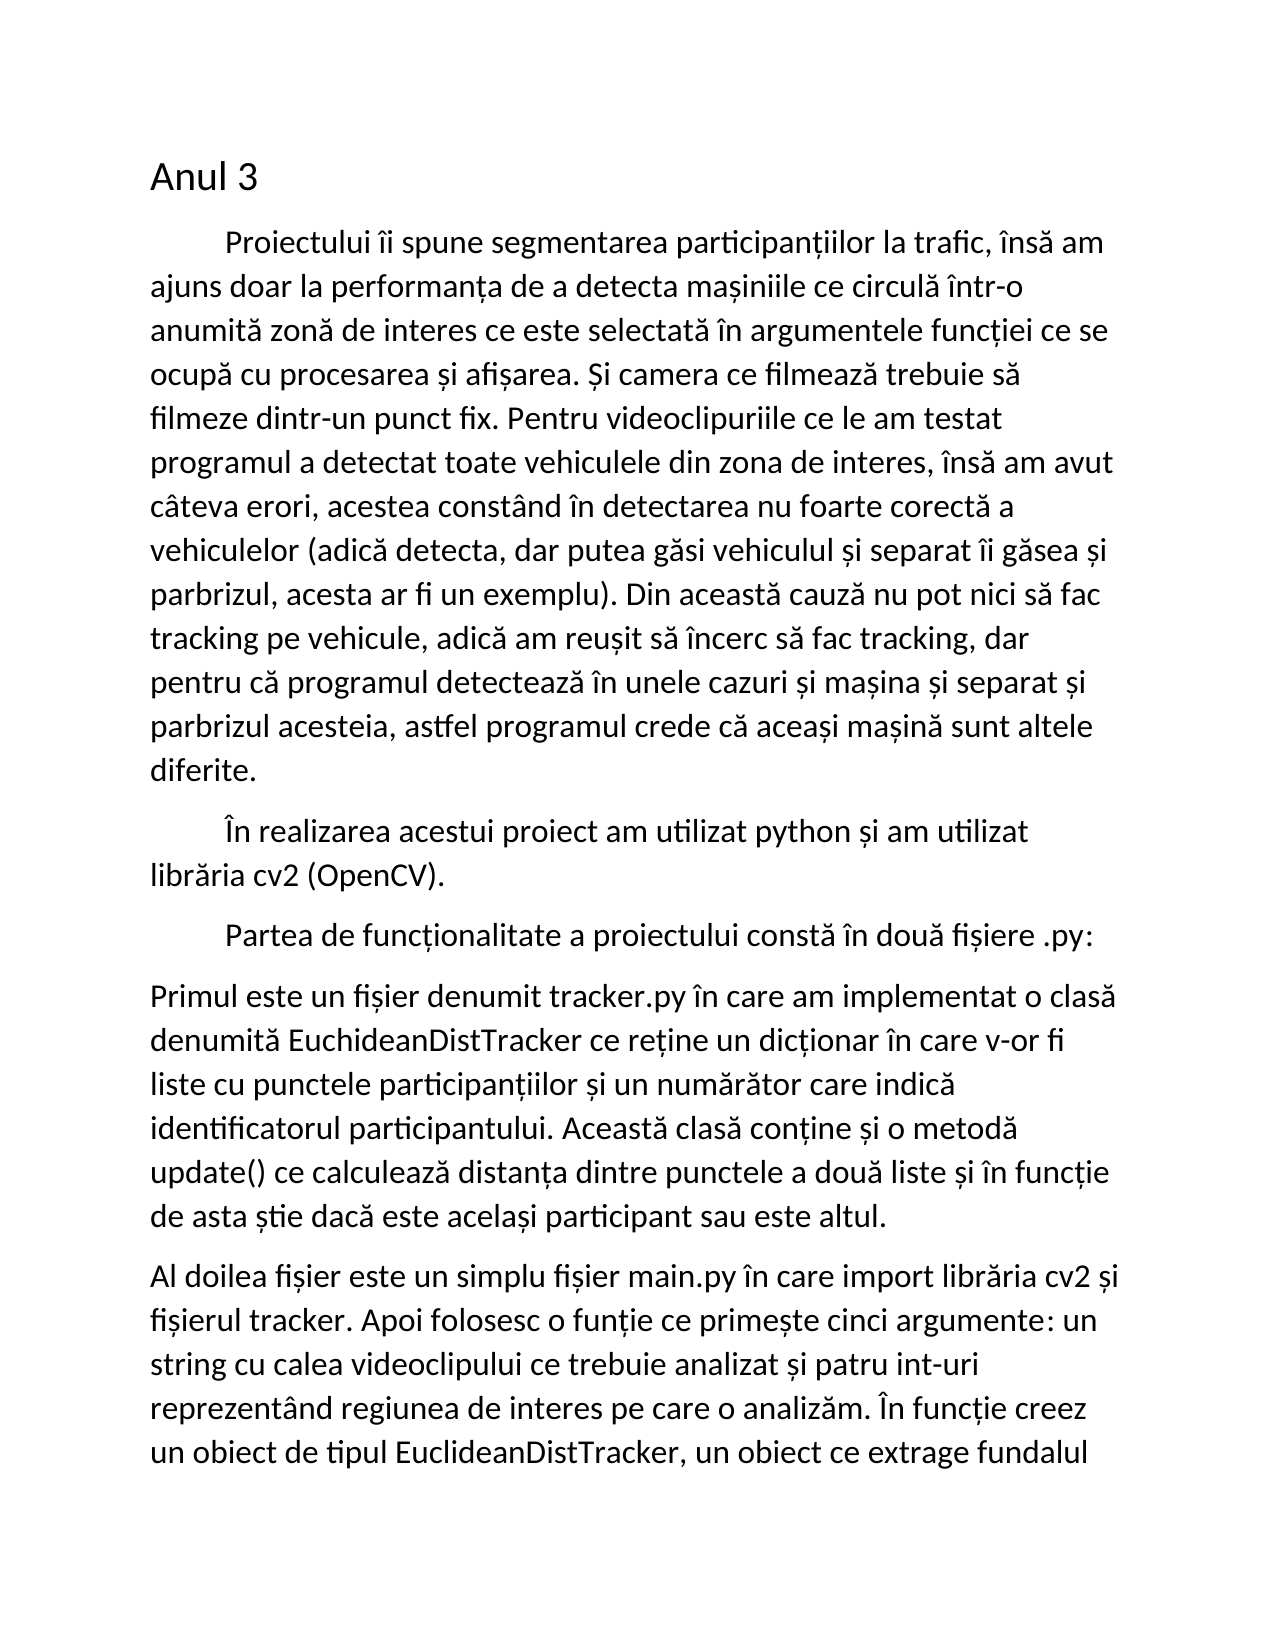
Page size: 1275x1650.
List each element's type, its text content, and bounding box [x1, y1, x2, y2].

text Primul este un fișier denumit tracker.py în care am implementat o clasă denumită EuchideanDistTracker ce reține un dicționar în care v-or fi liste cu punctele participanțiilor și un numărător care indică identificatorul participantului. Această clasă conține și o metodă update() ce calculează distanța dintre punctele a două liste și în funcție de asta știe dacă este același participant sau este altul. [150, 975, 1125, 1235]
text Partea de funcționalitate a proiectului constă în două fișiere .py: [150, 914, 1125, 955]
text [150, 1255, 1125, 1472]
text Proiectului îi spune segmentarea participanțiilor la trafic, însă am ajuns doar la performanța de a detecta mașiniile ce circulă într-o anumită zonă de interes ce este selectată în argumentele funcției ce se ocupă cu procesarea și afișarea. Și camera ce filmează trebuie să filmeze dintr-un punct fix. Pentru videoclipuriile ce le am testat programul a detectat toate vehiculele din zona de interes, însă am avut câteva erori, acestea constând în detectarea nu foarte corectă a vehiculelor (adică detecta, dar putea găsi vehiculul și separat îi găsea și parbrizul, acesta ar fi un exemplu). Din această cauză nu pot nici să fac tracking pe vehicule, adică am reușit să încerc să fac tracking, dar pentru că programul detectează în unele cazuri și mașina și separat și parbrizul acesteia, astfel programul crede că aceași mașină sunt altele diferite. [150, 222, 1125, 790]
text Anul 3 [150, 150, 1125, 201]
text În realizarea acestui proiect am utilizat python și am utilizat librăria cv2 (OpenCV). [150, 810, 1125, 894]
